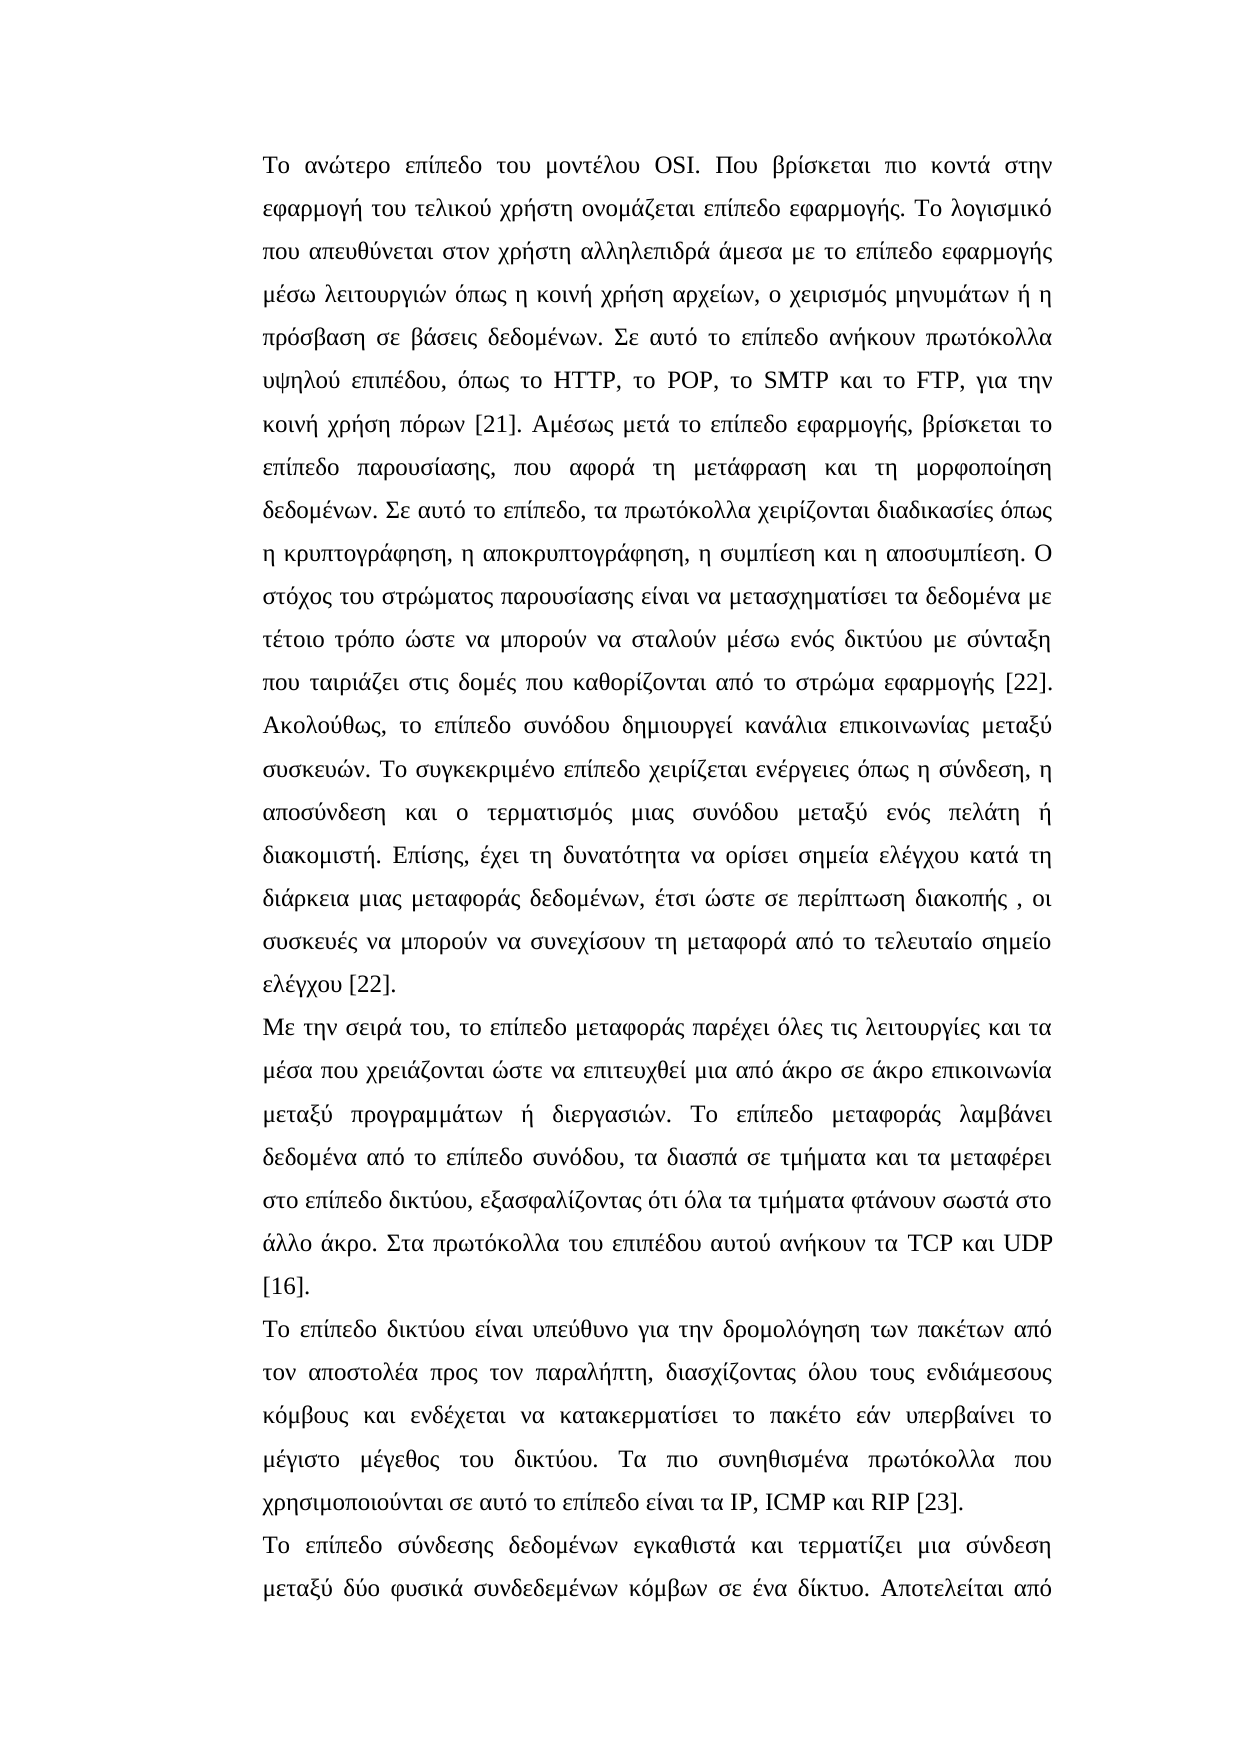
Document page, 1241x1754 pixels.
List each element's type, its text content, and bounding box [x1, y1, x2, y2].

list Το ανώτερο επίπεδο του μοντέλου OSI. Που βρίσκεται πιο κοντά στην εφαρμογή του τελικού χρήστη ονομάζεται επίπεδο εφαρμογής. Το λογισμικό που απευθύνεται στον χρήστη αλληλεπιδρά άμεσα με το επίπεδο εφαρμογής μέσω λειτουργιών όπως η κοινή χρήση αρχείων, ο χειρισμός μηνυμάτων ή η πρόσβαση σε βάσεις δεδομένων. Σε αυτό το επίπεδο ανήκουν πρωτόκολλα υψηλού επιπέδου, όπως το HTTP, το POP, το SMTP και το FTP, για την κοινή χρήση πόρων . Αμέσως μετά το επίπεδο εφαρμογής, βρίσκεται το επίπεδο παρουσίασης, που αφορά τη μετάφραση και τη μορφοποίηση δεδομένων. Σε αυτό το επίπεδο, τα πρωτόκολλα χειρίζονται διαδικασίες όπως η κρυπτογράφηση, η αποκρυπτογράφηση, η συμπίεση και η αποσυμπίεση. Ο στόχος του στρώματος παρουσίασης είναι να μετασχηματίσει τα δεδομένα με τέτοιο τρόπο ώστε να μπορούν να σταλούν μέσω ενός δικτύου με σύνταξη που ταιριάζει στις δομές που καθορίζονται από το στρώμα εφαρμογής . Ακολούθως, το επίπεδο συνόδου δημιουργεί κανάλια επικοινωνίας μεταξύ συσκευών. Το συγκεκριμένο επίπεδο χειρίζεται ενέργειες όπως η σύνδεση, η αποσύνδεση και ο τερματισμός μιας συνόδου μεταξύ ενός πελάτη ή διακομιστή. Επίσης, έχει τη δυνατότητα να ορίσει σημεία ελέγχου κατά τη διάρκεια μιας μεταφοράς δεδομένων, έτσι ώστε σε περίπτωση διακοπής , οι συσκευές να μπορούν να συνεχίσουν τη μεταφορά από το τελευταίο σημείο ελέγχου . [262, 150, 1053, 998]
list Το επίπεδο δικτύου είναι υπεύθυνο για την δρομολόγηση των πακέτων από τον αποστολέα προς τον παραλήπτη, διασχίζοντας όλου τους ενδιάμεσους κόμβους και ενδέχεται να κατακερματίσει το πακέτο εάν υπερβαίνει το μέγιστο μέγεθος του δικτύου. Τα πιο συνηθισμένα πρωτόκολλα που χρησιμοποιούνται σε αυτό το επίπεδο είναι τα IP, ICMP και RIP . [262, 1314, 1053, 1516]
list Με την σειρά του, το επίπεδο μεταφοράς παρέχει όλες τις λειτουργίες και τα μέσα που χρειάζονται ώστε να επιτευχθεί μια από άκρο σε άκρο επικοινωνία μεταξύ προγραμμάτων ή διεργασιών. Το επίπεδο μεταφοράς λαμβάνει δεδομένα από το επίπεδο συνόδου, τα διασπά σε τμήματα και τα μεταφέρει στο επίπεδο δικτύου, εξασφαλίζοντας ότι όλα τα τμήματα φτάνουν σωστά στο άλλο άκρο. Στα πρωτόκολλα του επιπέδου αυτού ανήκουν τα TCP και UDP . [262, 1012, 1053, 1300]
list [262, 1530, 1053, 1602]
